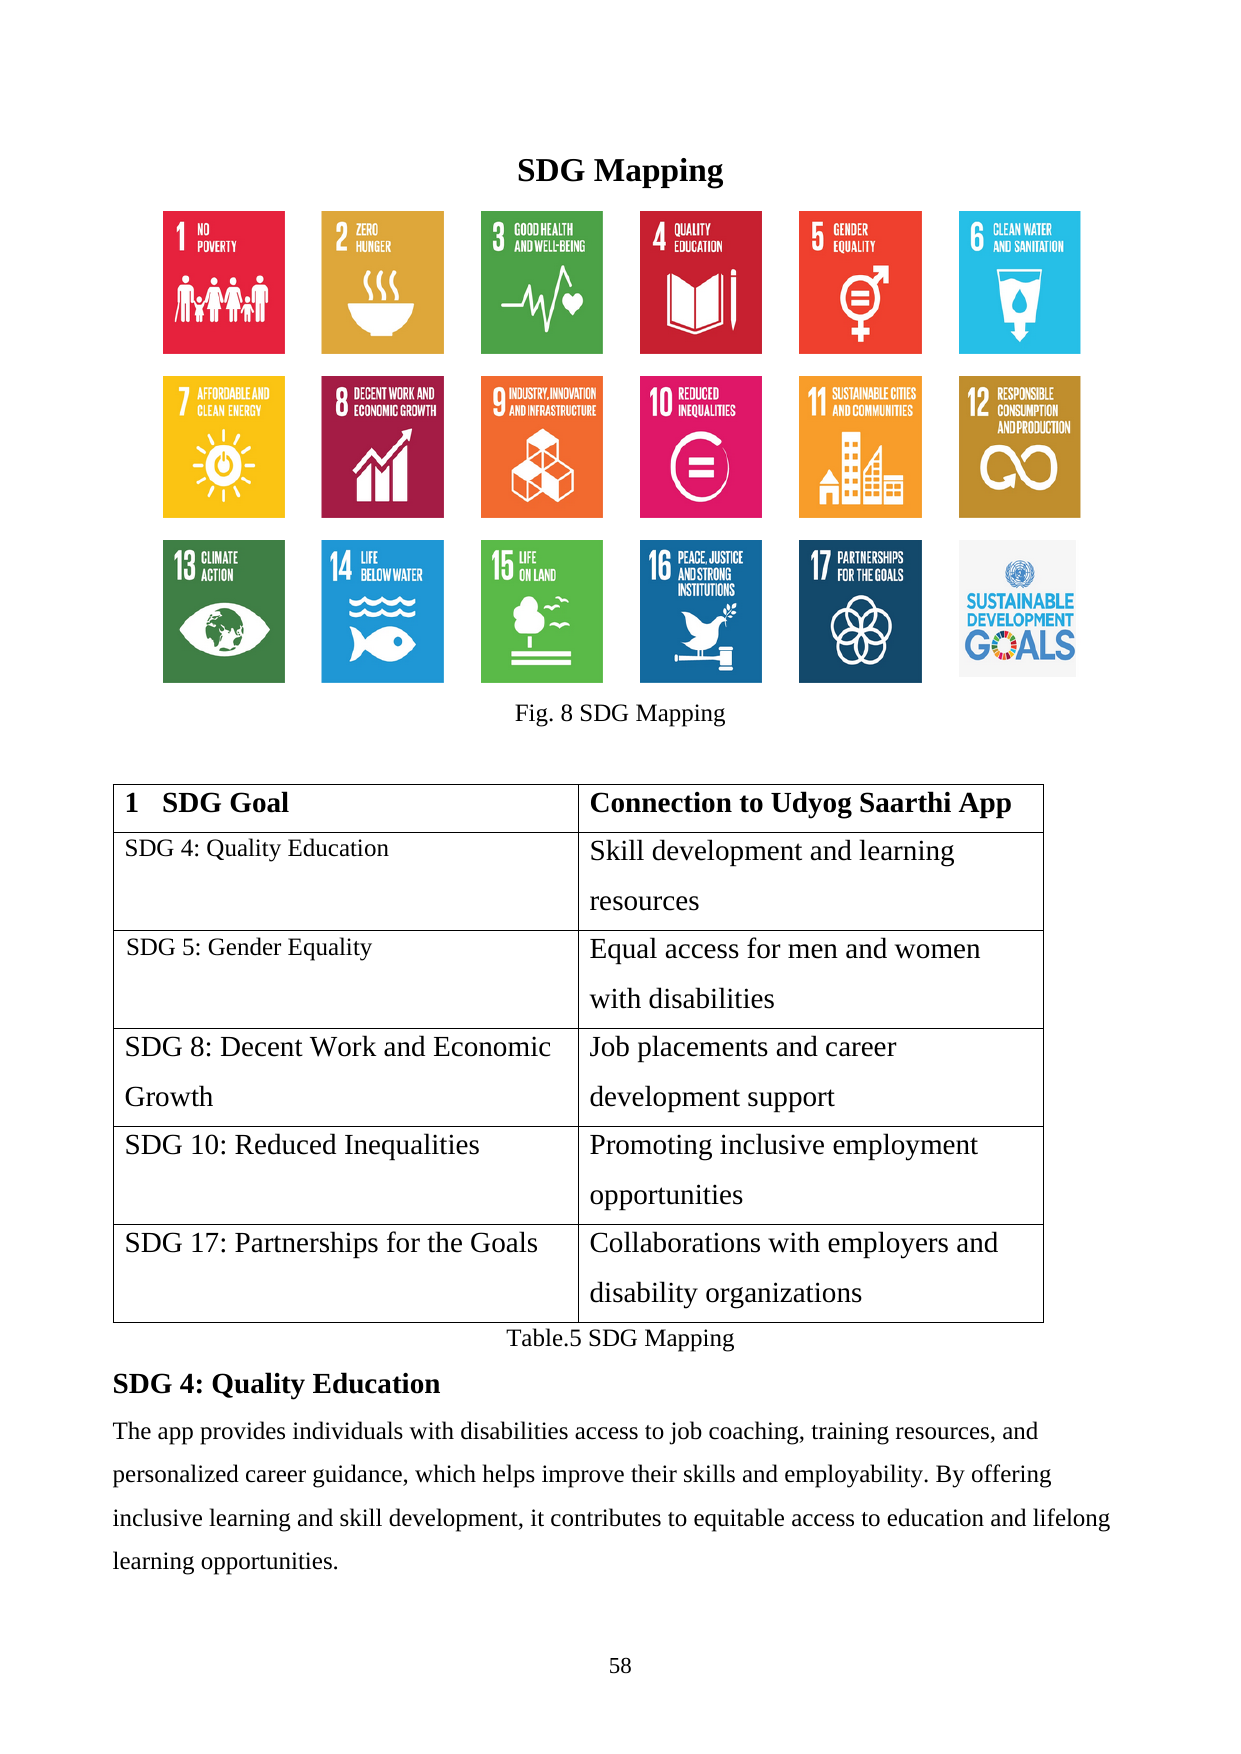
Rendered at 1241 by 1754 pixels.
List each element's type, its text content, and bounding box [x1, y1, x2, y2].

table_cell Job placements and career development support [579, 1029, 1043, 1126]
text Table.5 SDG Mapping [112, 1323, 1128, 1352]
table_cell SDG 17: Partnerships for the Goals [114, 1225, 578, 1322]
table_cell Collaborations with employers and disability organizations [579, 1225, 1043, 1322]
table_cell [114, 931, 578, 1028]
table_header SDG Goal [114, 785, 578, 832]
picture [154, 207, 1086, 685]
table_cell SDG 10: Reduced Inequalities [114, 1127, 578, 1224]
table_cell Promoting inclusive employment opportunities [579, 1127, 1043, 1224]
table_cell SDG 8: Decent Work and Economic Growth [114, 1029, 578, 1126]
table_cell Skill development and learning resources [579, 833, 1043, 930]
text SDG Mapping [112, 150, 1128, 188]
table_cell SDG 4: Quality Education [114, 833, 578, 930]
text SDG 4: Quality Education [112, 1366, 1128, 1400]
table_cell Equal access for men and women with disabilities [579, 931, 1043, 1028]
text The app provides individuals with disabilities access to job coaching, training resources, and personalized career guidance, which helps improve their skills and employability. By offering inclusive learning and skill development, it contributes to equitable access to education and lifelong learning opportunities. [112, 1416, 1128, 1574]
table_header Connection to Udyog Saarthi App [579, 785, 1043, 832]
text Fig. 8 SDG Mapping [112, 698, 1128, 727]
